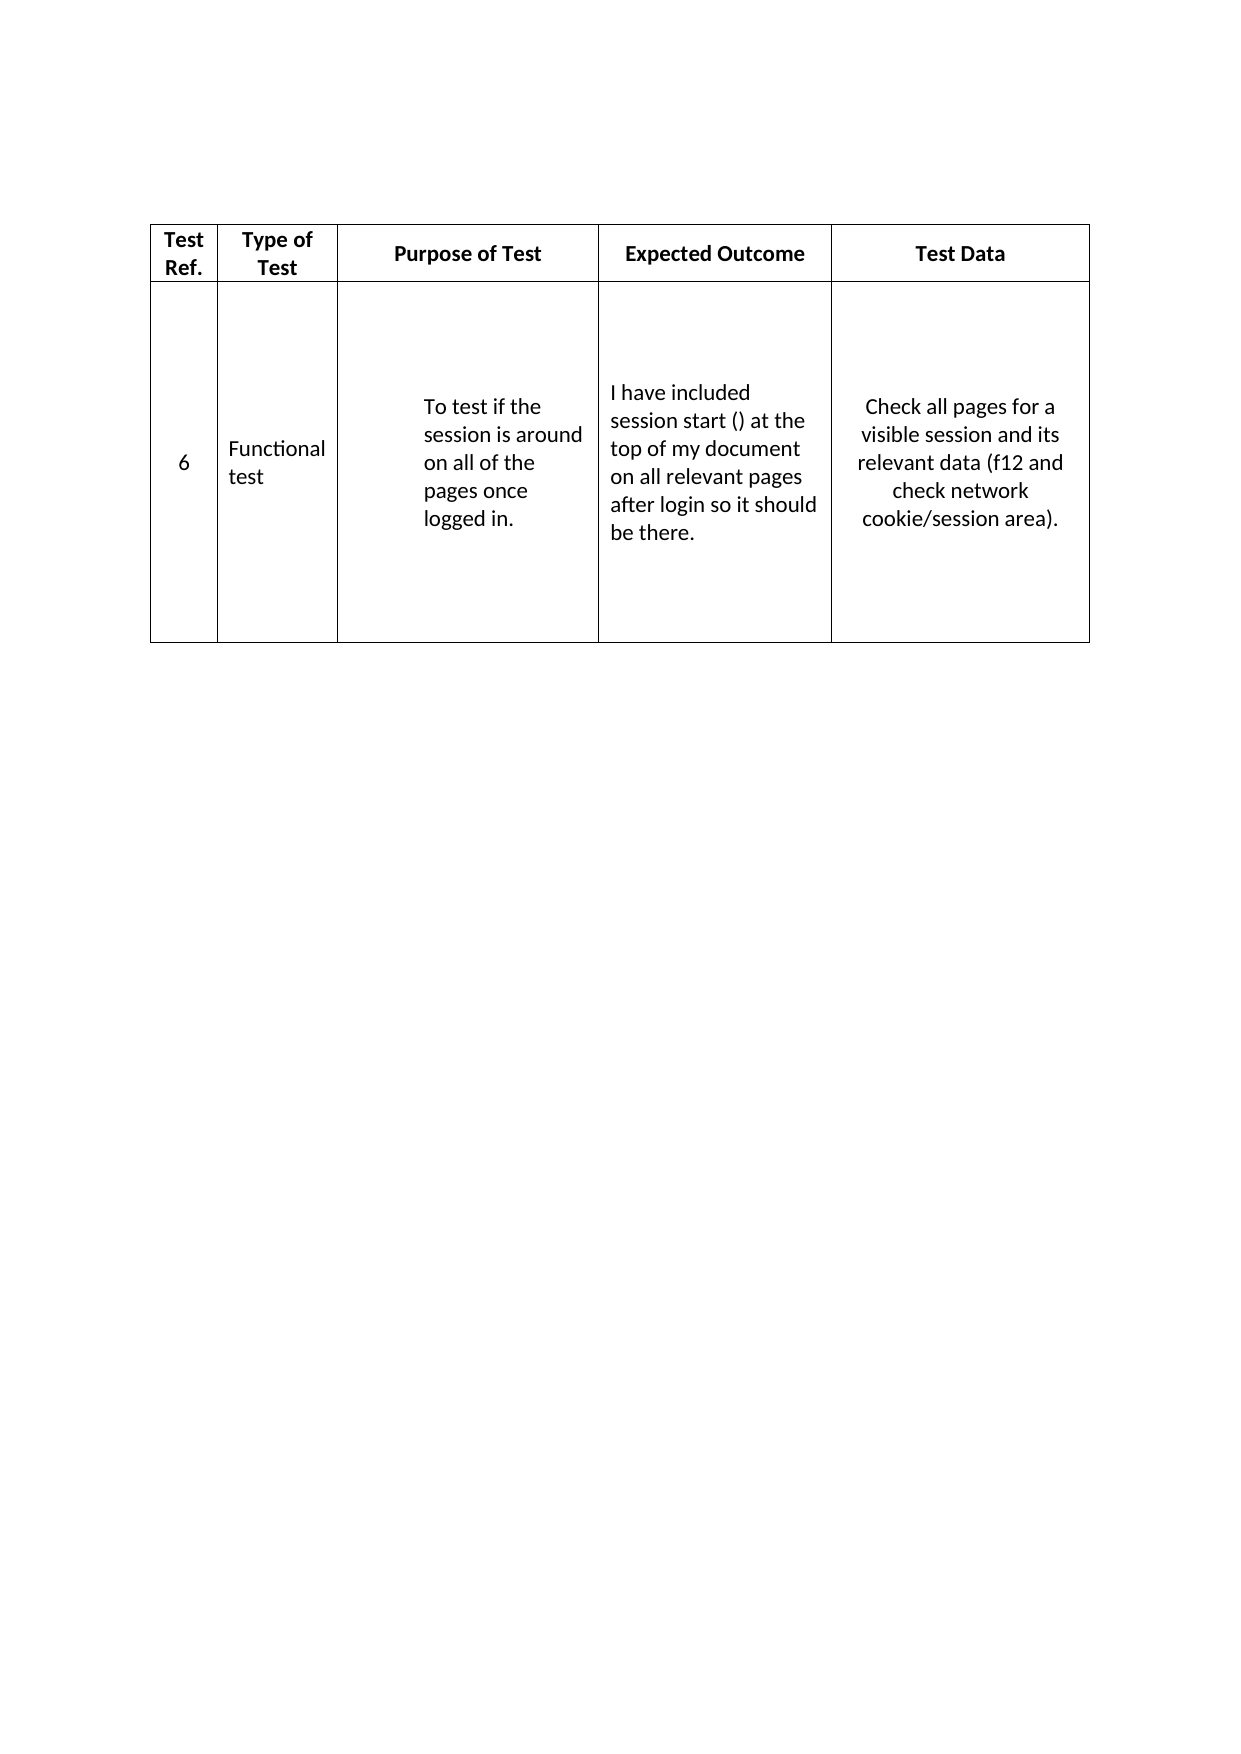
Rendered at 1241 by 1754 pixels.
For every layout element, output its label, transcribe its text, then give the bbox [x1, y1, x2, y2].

table_header Test Ref. [151, 225, 217, 281]
table_cell 6 [151, 282, 217, 642]
table_header Test Data [832, 225, 1089, 281]
table_cell To test if the session is around on all of the pages once logged in. [338, 282, 598, 642]
table_cell Functional test [218, 282, 337, 642]
table_cell Check all pages for a visible session and its relevant data (f12 and check network cookie/session area). [832, 282, 1089, 642]
table_header Purpose of Test [338, 225, 598, 281]
table_cell I have included session start () at the top of my document on all relevant pages after login so it should be there. [599, 282, 831, 642]
table_header Expected Outcome [599, 225, 831, 281]
table_header Type of Test [218, 225, 337, 281]
